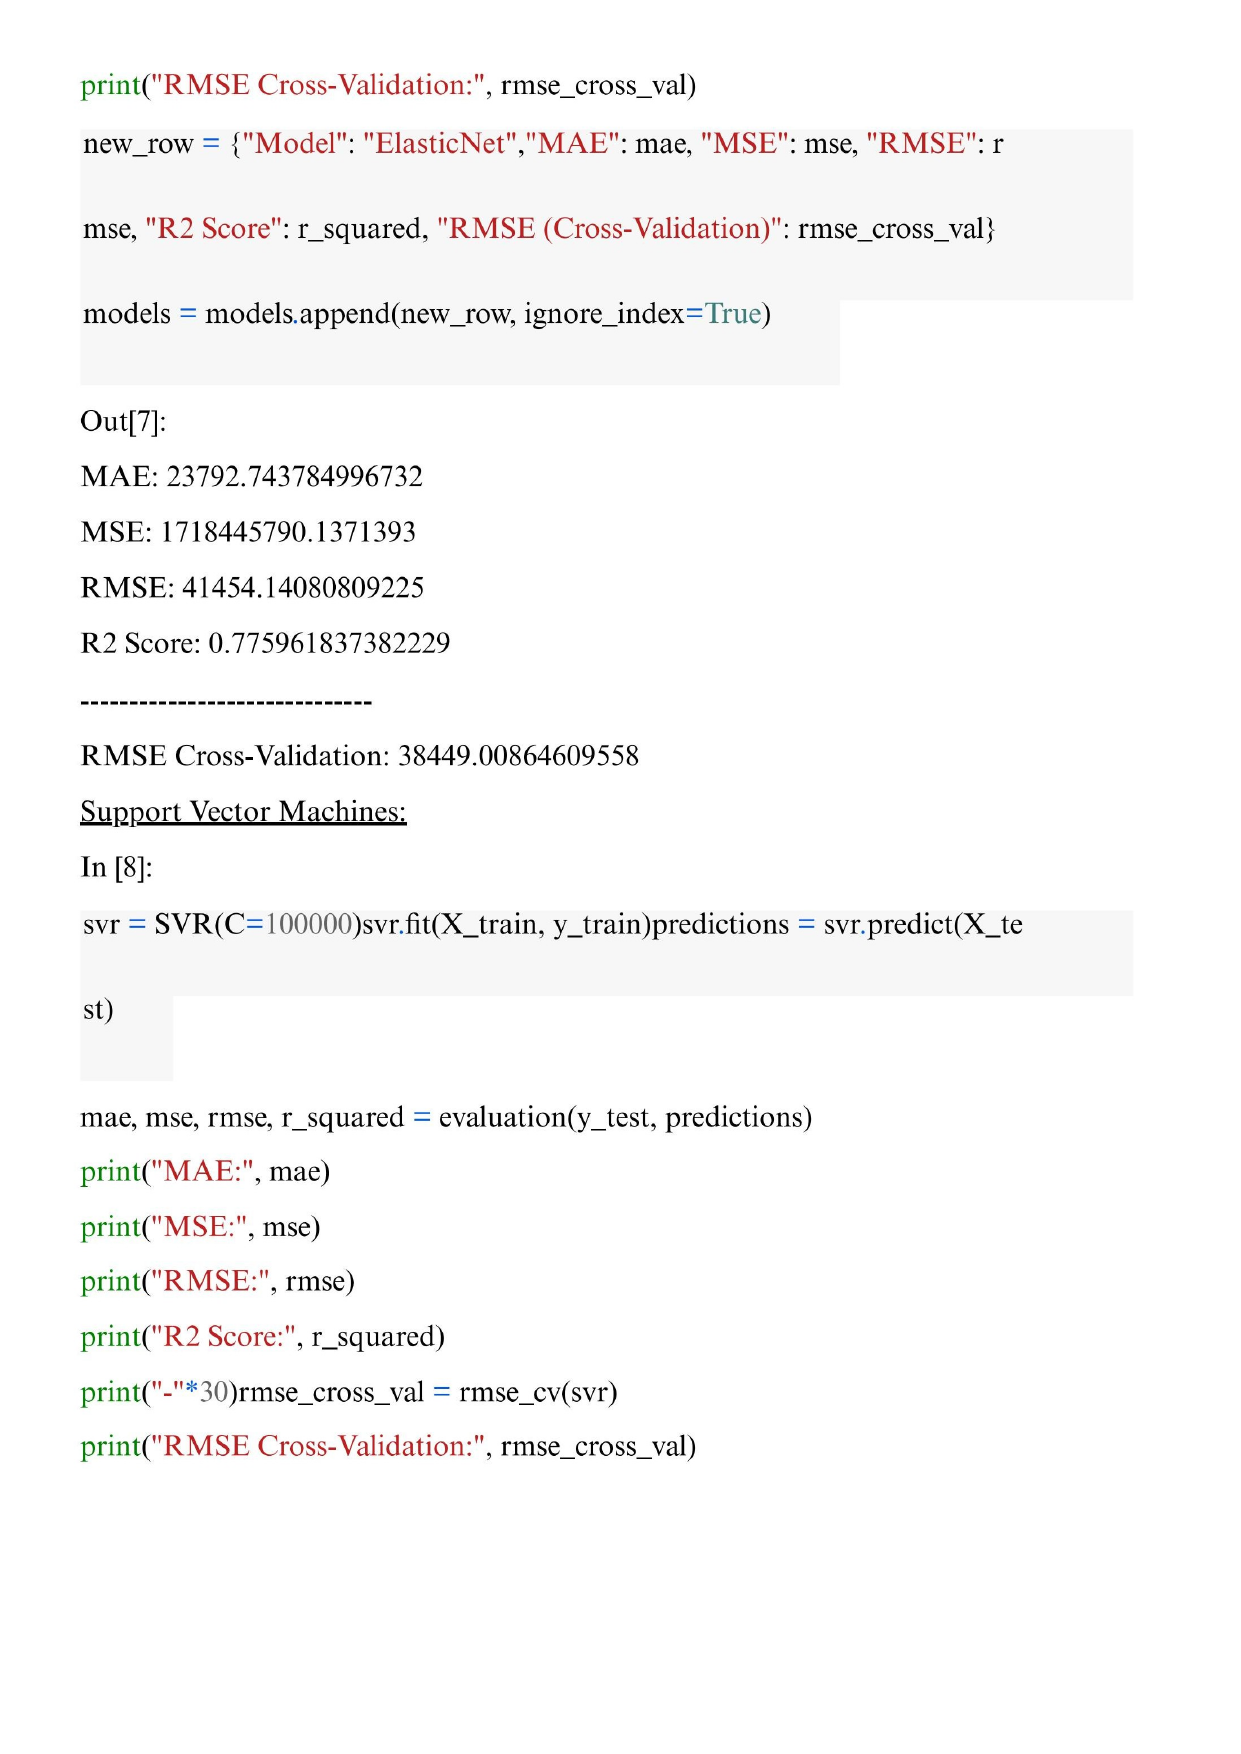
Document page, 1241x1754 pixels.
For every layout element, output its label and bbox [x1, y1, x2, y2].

picture [73, 72, 1135, 1469]
